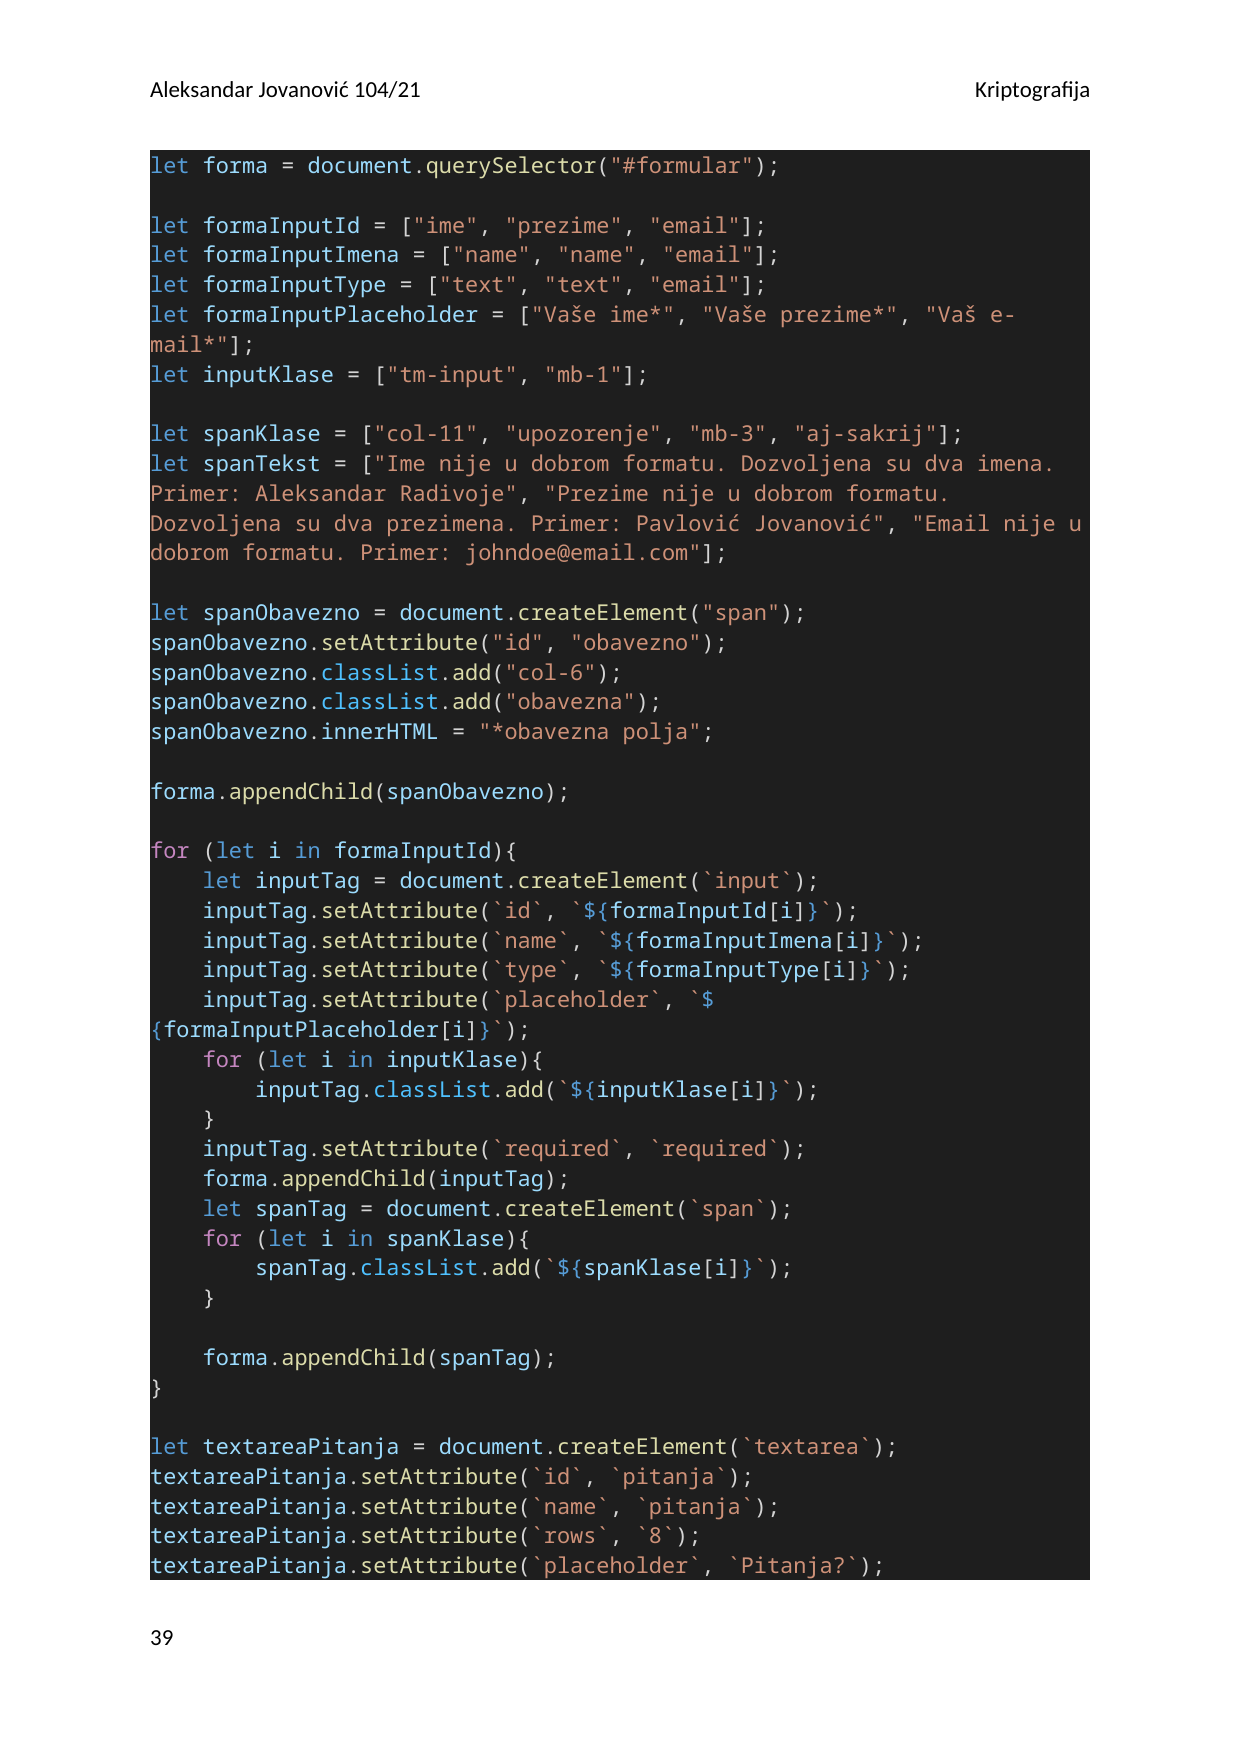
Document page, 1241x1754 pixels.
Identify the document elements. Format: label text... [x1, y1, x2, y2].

text forma.appendChild(spanObavezno); [150, 776, 1090, 805]
text textareaPitanja.setAttribute(`rows`, `8`); [150, 1520, 1090, 1550]
text textareaPitanja.setAttribute(`id`, `pitanja`); [150, 1461, 1090, 1491]
text for (let i in spanKlase){ [150, 1222, 1090, 1252]
text let spanTag = document.createElement(`span`); [150, 1193, 1090, 1222]
text let spanObavezno = document.createElement("span"); [150, 597, 1090, 627]
text spanObavezno.classList.add("obavezna"); [150, 686, 1090, 716]
text forma.appendChild(inputTag); [150, 1163, 1090, 1193]
text inputTag.setAttribute(`name`, `${formaInputImena[i]}`); [150, 924, 1090, 954]
text let formaInputImena = ["name", "name", "email"]; [150, 239, 1090, 269]
text for (let i in formaInputId){ [150, 835, 1090, 865]
text inputTag.classList.add(`${inputKlase[i]}`); [150, 1073, 1090, 1103]
text let spanKlase = ["col-11", "upozorenje", "mb-3", "aj-sakrij"]; [150, 418, 1090, 448]
text let textareaPitanja = document.createElement(`textarea`); [150, 1431, 1090, 1461]
text forma.appendChild(spanTag); [150, 1342, 1090, 1371]
text for (let i in inputKlase){ [150, 1044, 1090, 1073]
text let formaInputPlaceholder = ["Vaše ime*", "Vaše prezime*", "Vaš e-mail*"]; [150, 299, 1090, 358]
text let spanTekst = ["Ime nije u dobrom formatu. Dozvoljena su dva imena. Primer: Aleksandar Radivoje", "Prezime nije u dobrom formatu. Dozvoljena su dva prezimena. Primer: Pavlović Jovanović", "Email nije u dobrom formatu. Primer: johndoe@email.com"]; [150, 448, 1090, 567]
text let inputTag = document.createElement(`input`); [150, 865, 1090, 895]
text let formaInputType = ["text", "text", "email"]; [150, 269, 1090, 299]
text let forma = document.querySelector("#formular"); [150, 150, 1090, 180]
text inputTag.setAttribute(`id`, `${formaInputId[i]}`); [150, 895, 1090, 924]
text let formaInputId = ["ime", "prezime", "email"]; [150, 209, 1090, 239]
text inputTag.setAttribute(`type`, `${formaInputType[i]}`); [150, 954, 1090, 984]
text } [150, 1371, 1090, 1401]
text inputTag.setAttribute(`required`, `required`); [150, 1133, 1090, 1163]
text spanObavezno.setAttribute("id", "obavezno"); [150, 627, 1090, 656]
text inputTag.setAttribute(`placeholder`, `${formaInputPlaceholder[i]}`); [150, 984, 1090, 1044]
text textareaPitanja.setAttribute(`placeholder`, `Pitanja?`); [150, 1550, 1090, 1580]
text } [150, 1282, 1090, 1312]
text textareaPitanja.setAttribute(`name`, `pitanja`); [150, 1491, 1090, 1520]
text spanObavezno.classList.add("col-6"); [150, 656, 1090, 686]
text let inputKlase = ["tm-input", "mb-1"]; [150, 358, 1090, 388]
text spanTag.classList.add(`${spanKlase[i]}`); [150, 1252, 1090, 1282]
text } [150, 1103, 1090, 1133]
text spanObavezno.innerHTML = "*obavezna polja"; [150, 716, 1090, 746]
